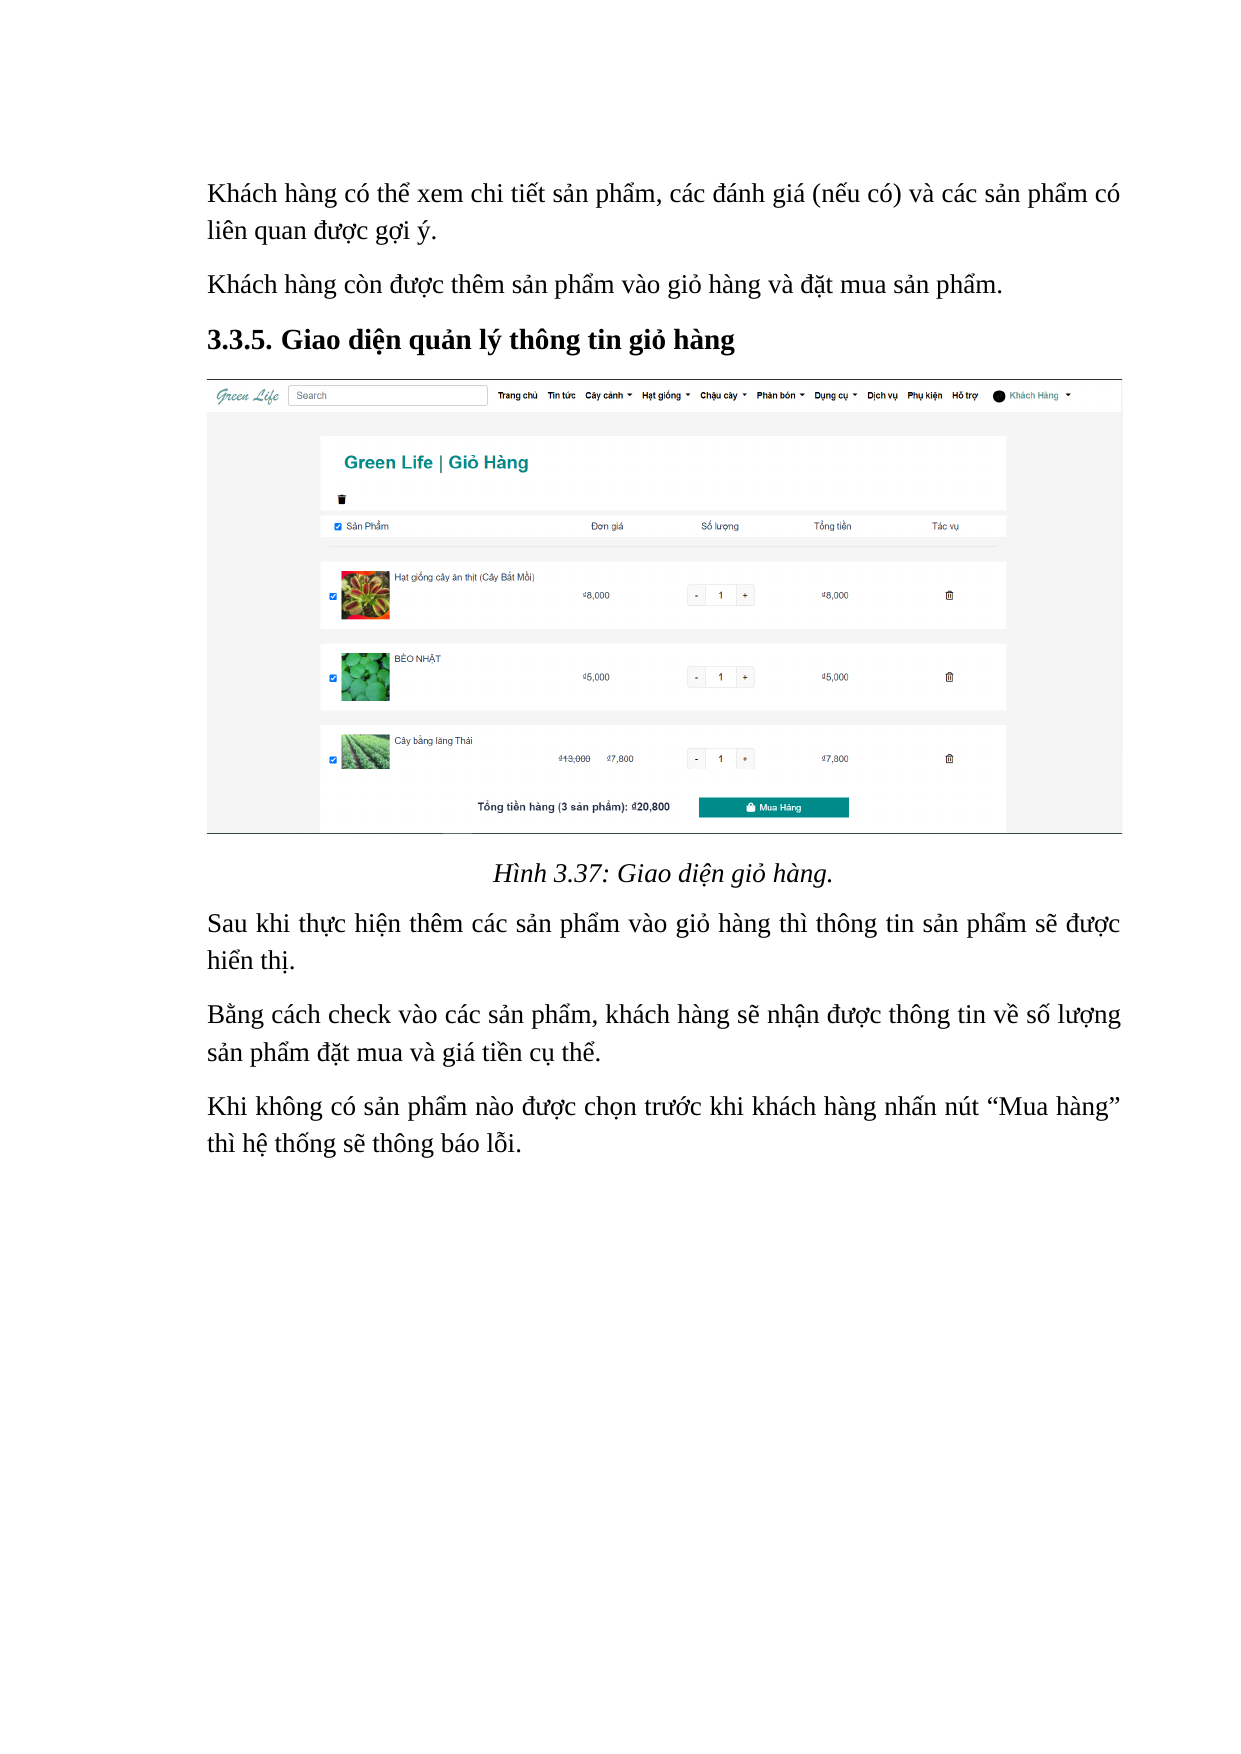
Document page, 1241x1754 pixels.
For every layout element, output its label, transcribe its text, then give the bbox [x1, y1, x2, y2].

text Bằng cách check vào các sản phẩm, khách hàng sẽ nhận được thông tin về số lượng sản phẩm đặt mua và giá tiền cụ thể. [207, 998, 1122, 1067]
text Khi không có sản phẩm nào được chọn trước khi khách hàng nhấn nút “Mua hàng” thì hệ thống sẽ thông báo lỗi. [207, 1089, 1122, 1158]
text Khách hàng có thể xem chi tiết sản phẩm, các đánh giá (nếu có) và các sản phẩm có liên quan được gợi ý. [207, 177, 1122, 246]
text Sau khi thực hiện thêm các sản phẩm vào giỏ hàng thì thông tin sản phẩm sẽ được hiển thị. [207, 907, 1122, 976]
list Giao diện quản lý thông tin giỏ hàng [207, 322, 1122, 356]
text Hình 3.37: Giao diện giỏ hàng. [207, 857, 1122, 888]
text Khách hàng còn được thêm sản phẩm vào giỏ hàng và đặt mua sản phẩm. [207, 268, 1122, 299]
picture [206, 379, 1123, 834]
